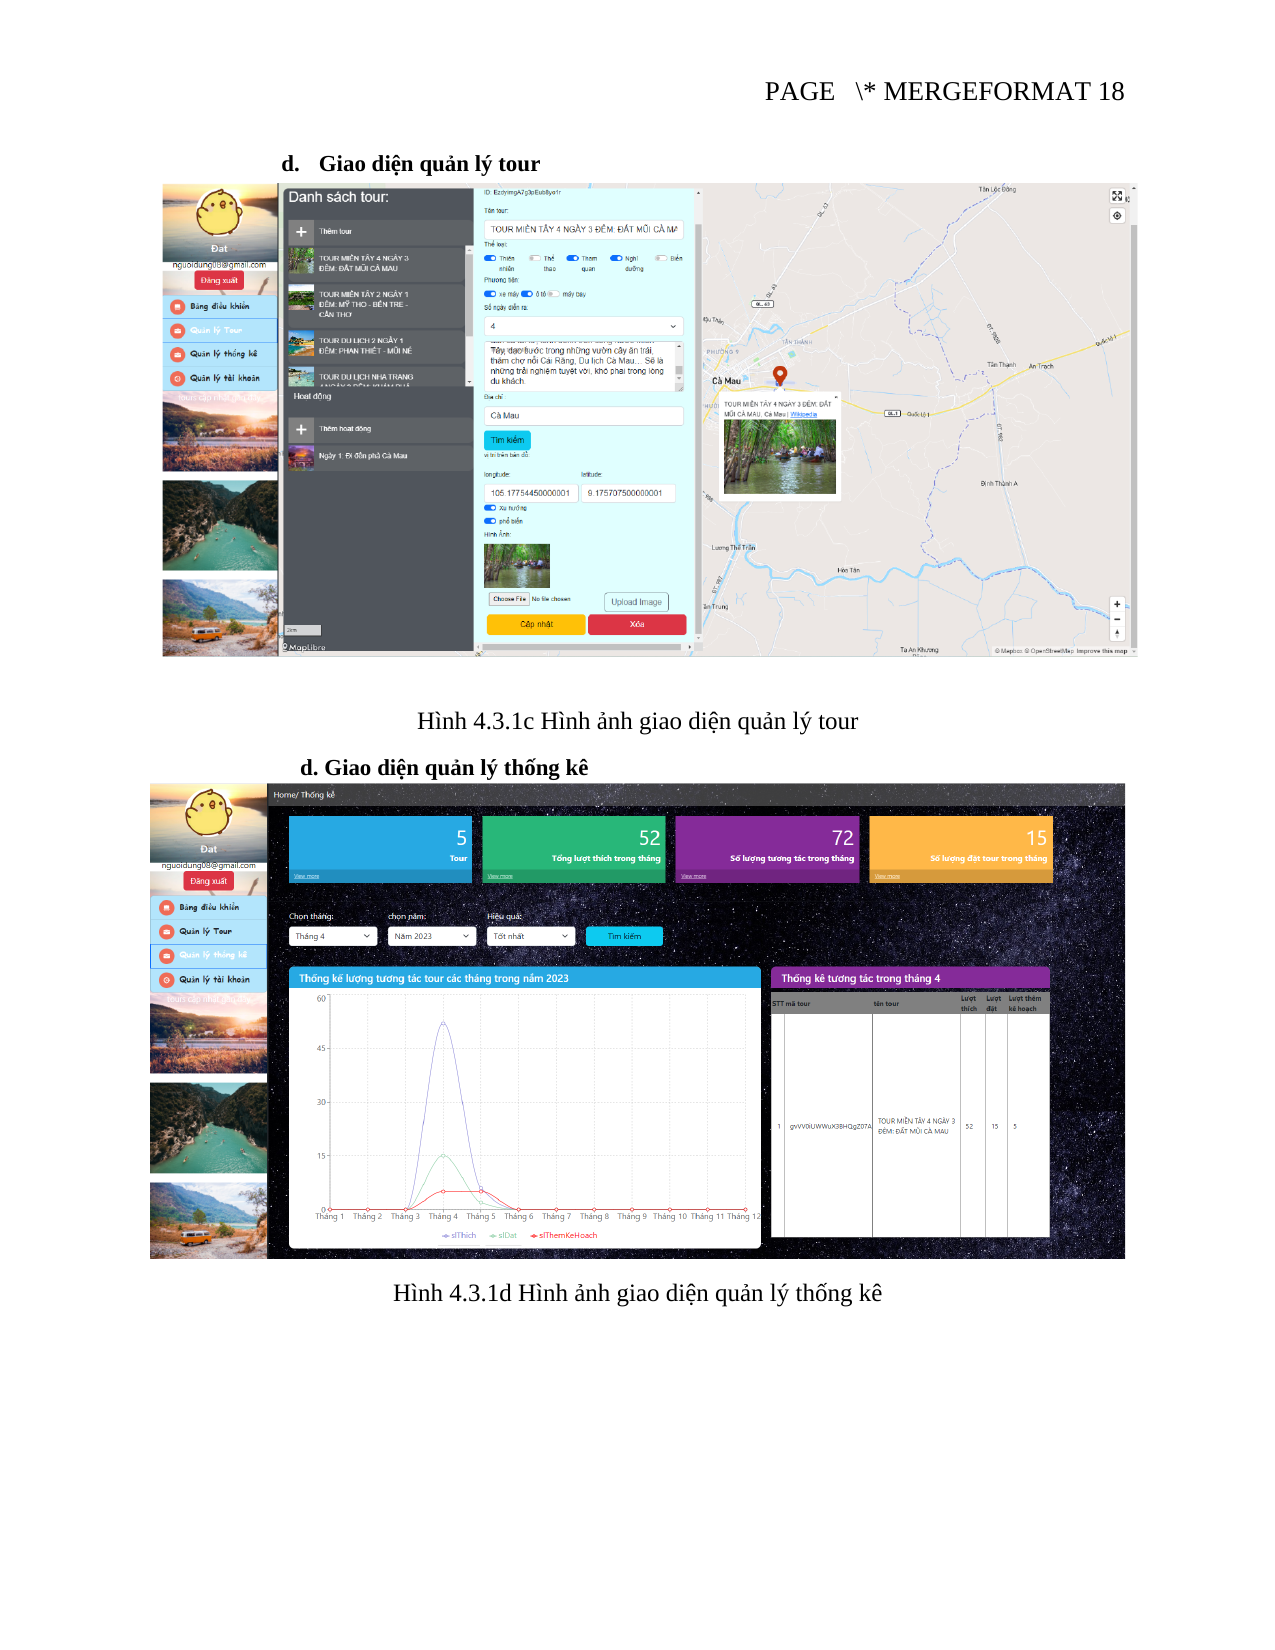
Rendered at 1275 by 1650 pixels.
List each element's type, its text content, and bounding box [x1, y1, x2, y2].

picture [150, 782, 1125, 1259]
text Hình 4.3.1c Hình ảnh giao diện quản lý tour [150, 706, 1125, 735]
text Hình 4.3.1d Hình ảnh giao diện quản lý thống kê [150, 1278, 1125, 1307]
subtitle Giao diện quản lý tour [281, 150, 1125, 176]
picture [162, 183, 1138, 657]
subtitle d. Giao diện quản lý thống kê [300, 754, 1125, 780]
